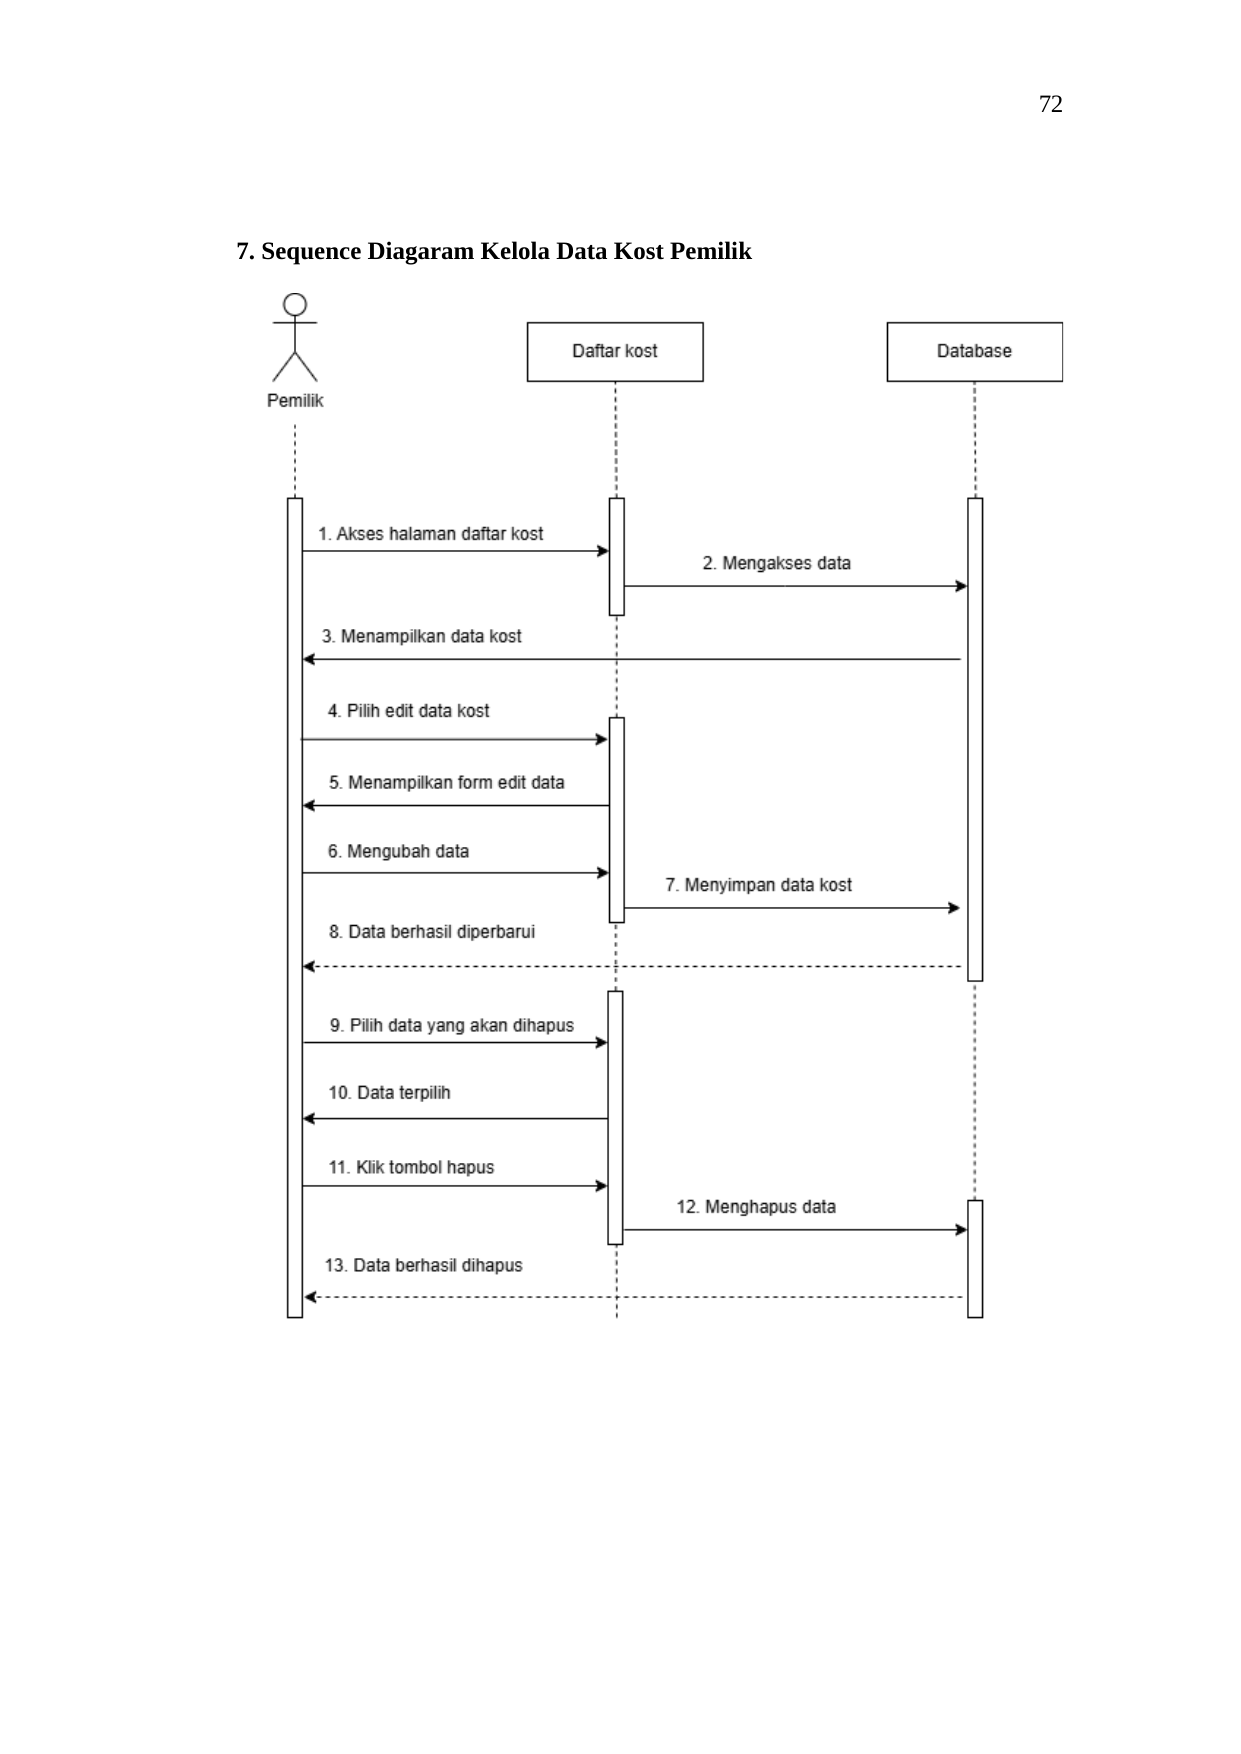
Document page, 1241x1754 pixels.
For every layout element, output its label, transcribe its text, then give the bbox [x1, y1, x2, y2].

list 7. Sequence Diagaram Kelola Data Kost Pemilik [236, 236, 1063, 265]
picture [236, 293, 1064, 1320]
